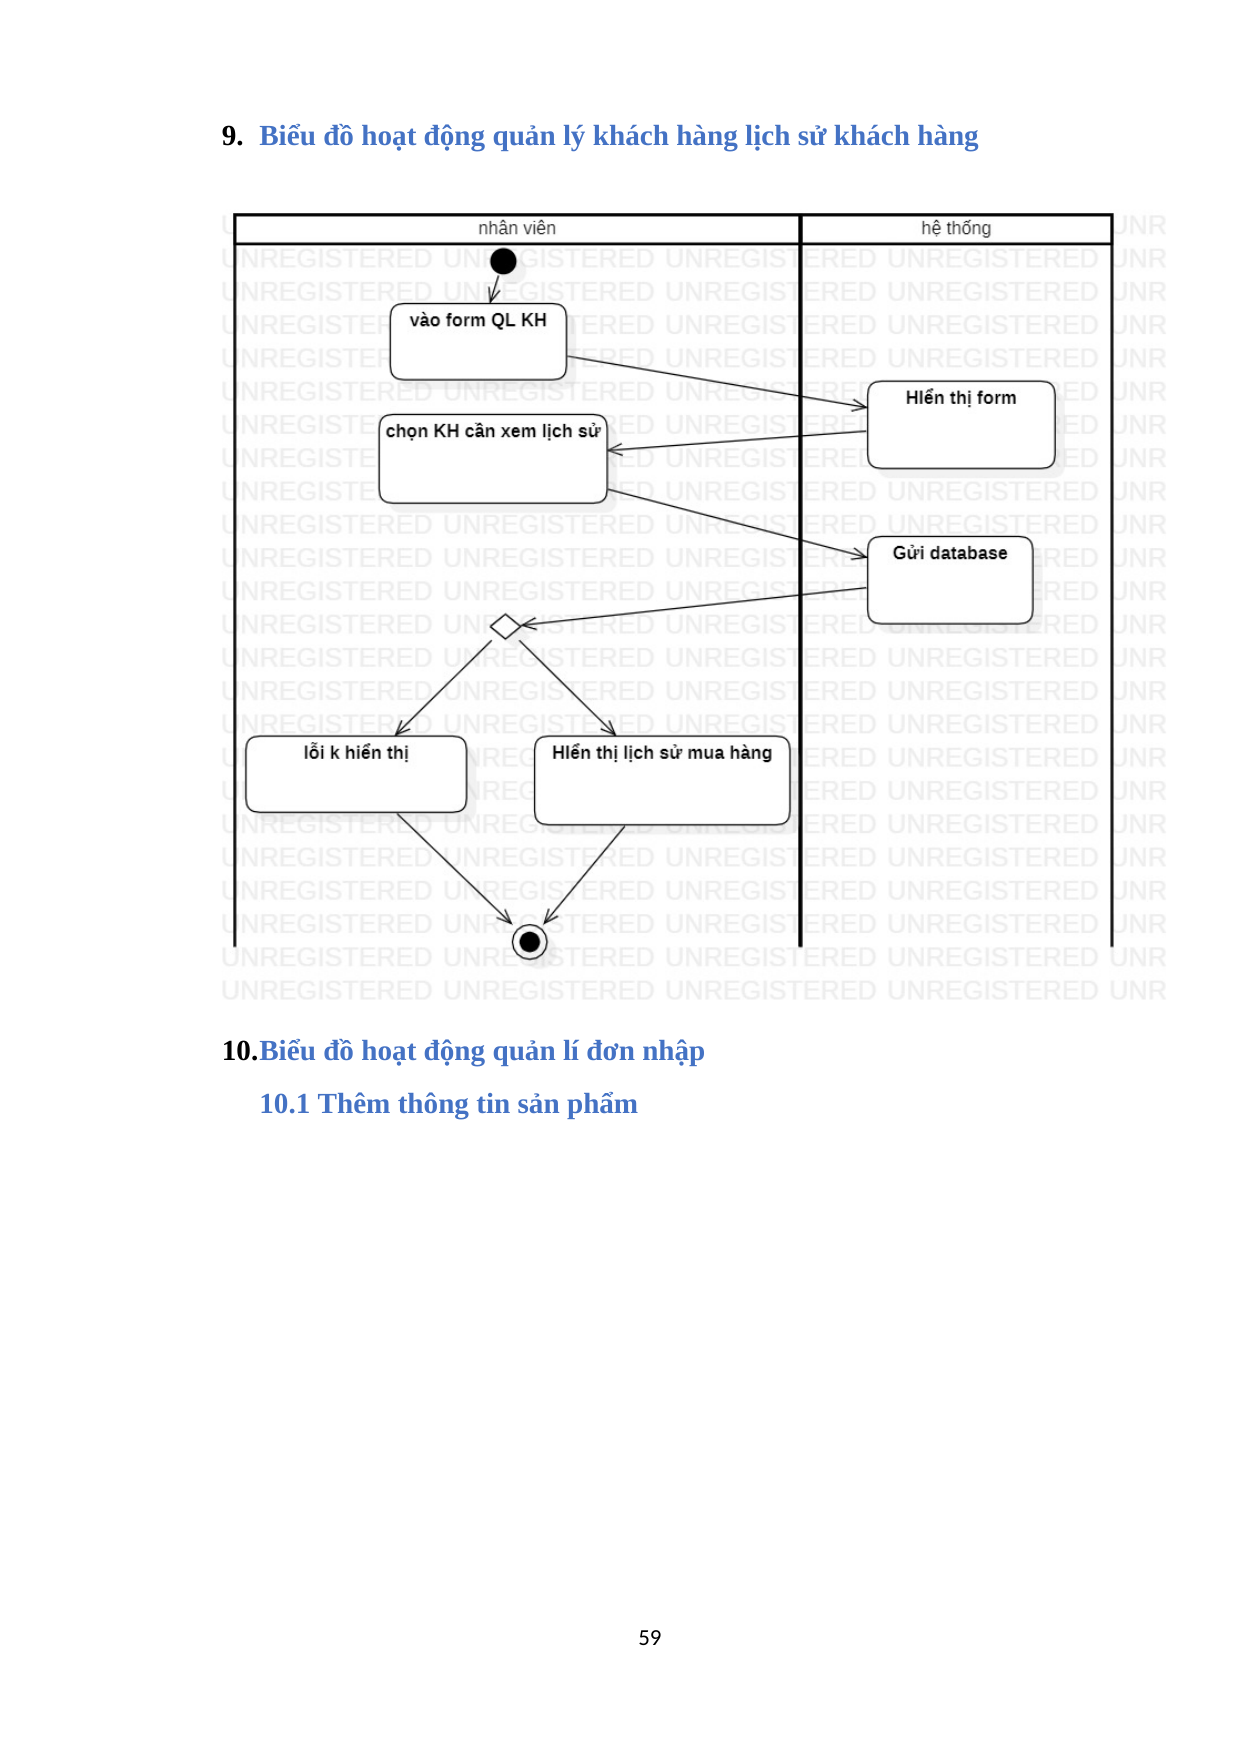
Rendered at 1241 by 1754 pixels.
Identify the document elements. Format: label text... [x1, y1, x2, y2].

list Biểu đồ hoạt động quản lý khách hàng lịch sử khách hàng [222, 118, 1122, 152]
text 10.1 Thêm thông tin sản phẩm [259, 1086, 1122, 1119]
picture [221, 201, 1167, 1014]
list Biểu đồ hoạt động quản lí đơn nhập [222, 1033, 1122, 1066]
